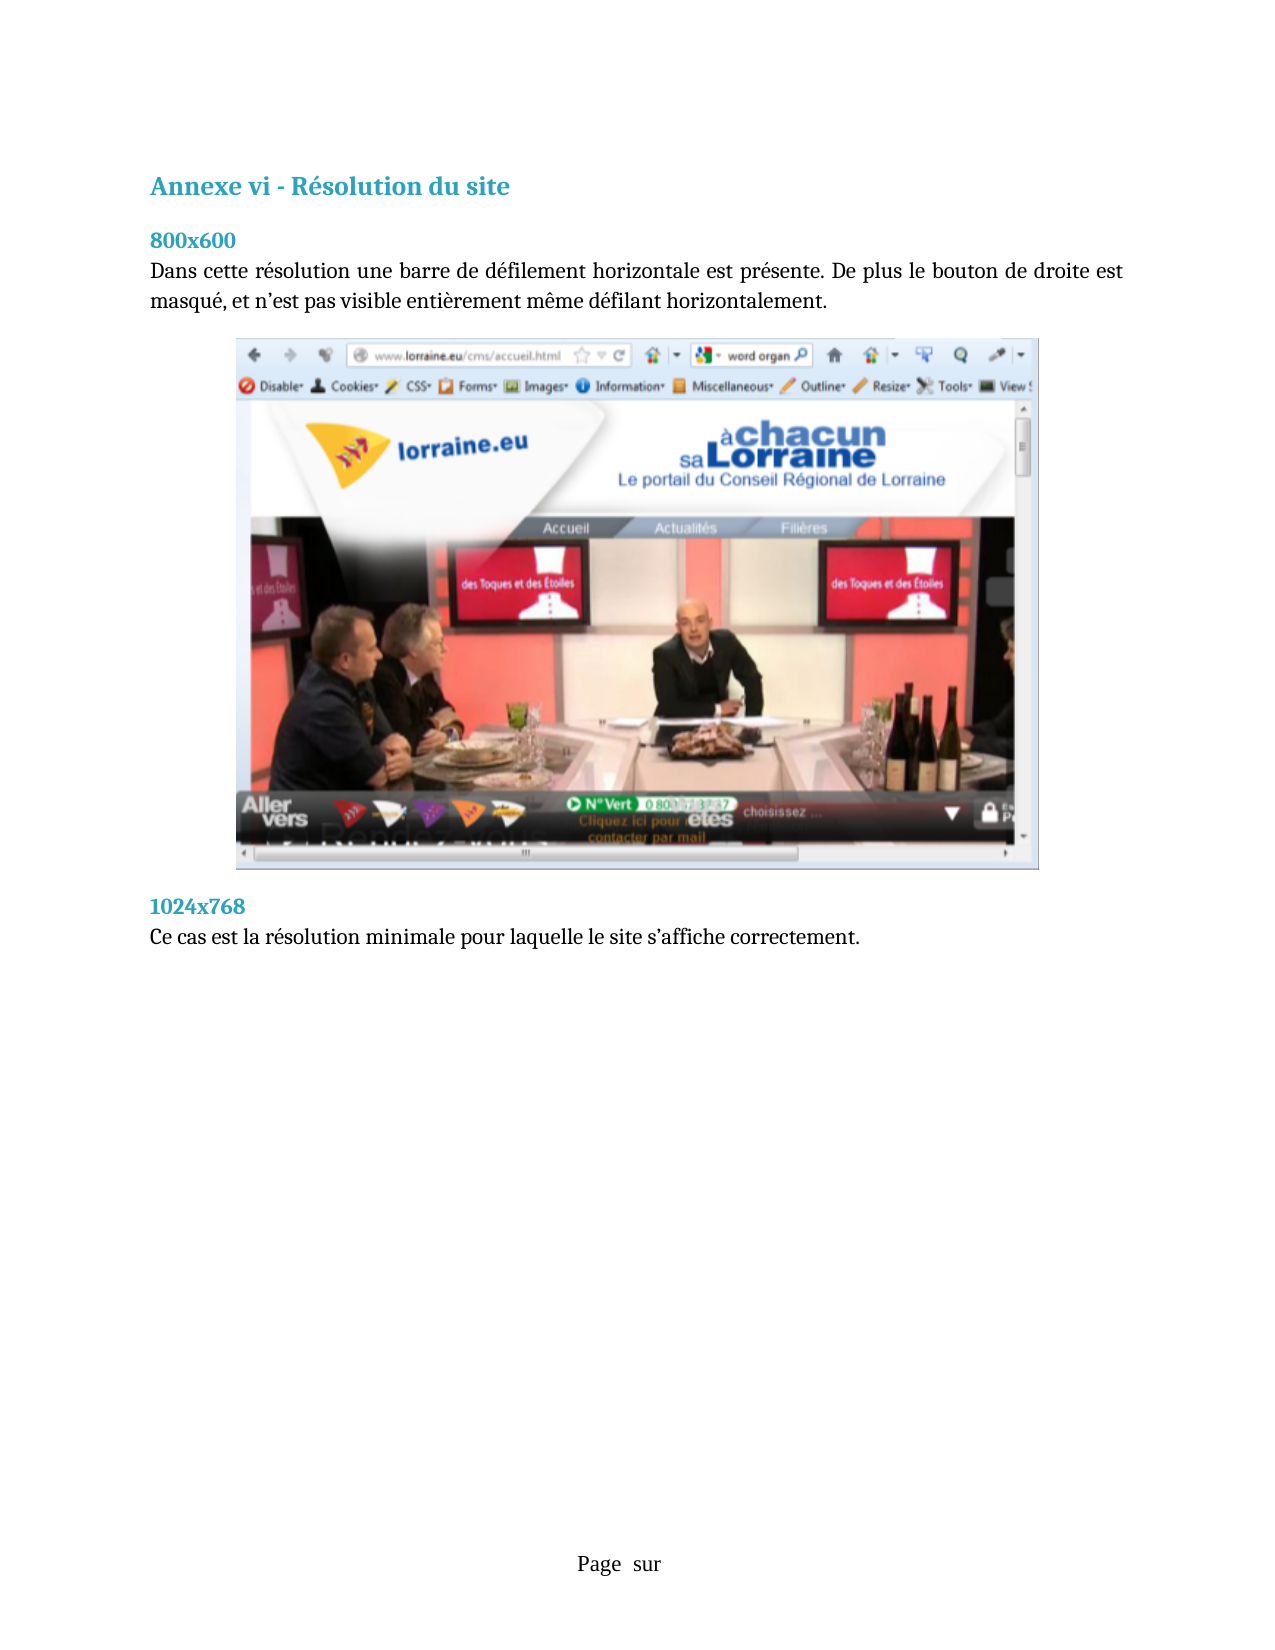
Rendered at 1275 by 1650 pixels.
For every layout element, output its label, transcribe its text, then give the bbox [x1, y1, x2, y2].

text Dans cette résolution une barre de défilement horizontale est présente. De plus le bouton de droite est masqué, et n’est pas visible entièrement même défilant horizontalement. [150, 258, 1125, 314]
text Ce cas est la résolution minimale pour laquelle le site s’affiche correctement. [150, 924, 1125, 950]
text 1024x768 [150, 894, 1125, 920]
text Annexe vi - Résolution du site [150, 171, 1125, 202]
picture [236, 338, 1039, 870]
text 800x600 [150, 227, 1125, 254]
